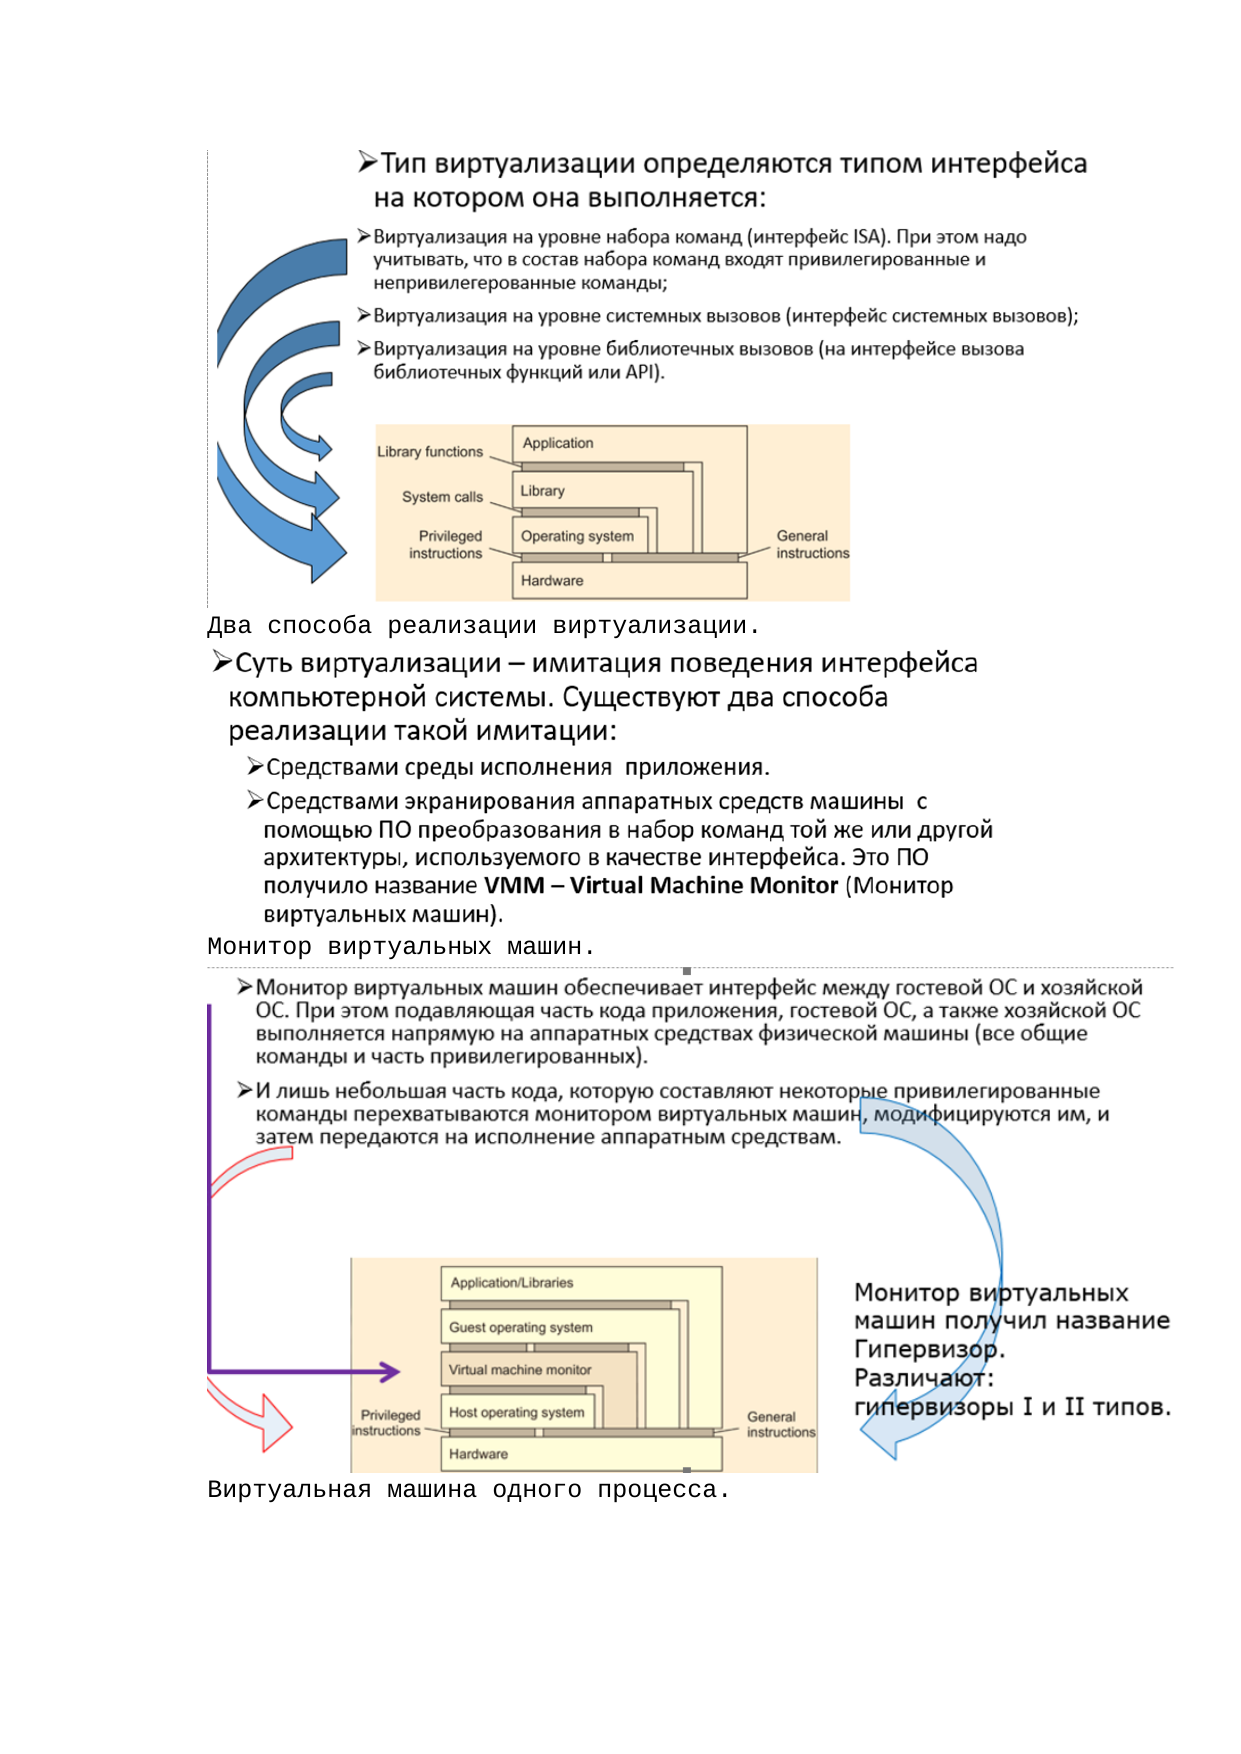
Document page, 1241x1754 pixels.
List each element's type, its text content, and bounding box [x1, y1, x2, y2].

text Монитор виртуальных машин. [118, 934, 1152, 962]
picture [207, 966, 1174, 1473]
text Виртуальная машина одного процесса. [118, 1477, 1152, 1505]
picture [207, 150, 1109, 609]
picture [207, 645, 1001, 930]
text Два способа реализации виртуализации. [118, 613, 1152, 641]
